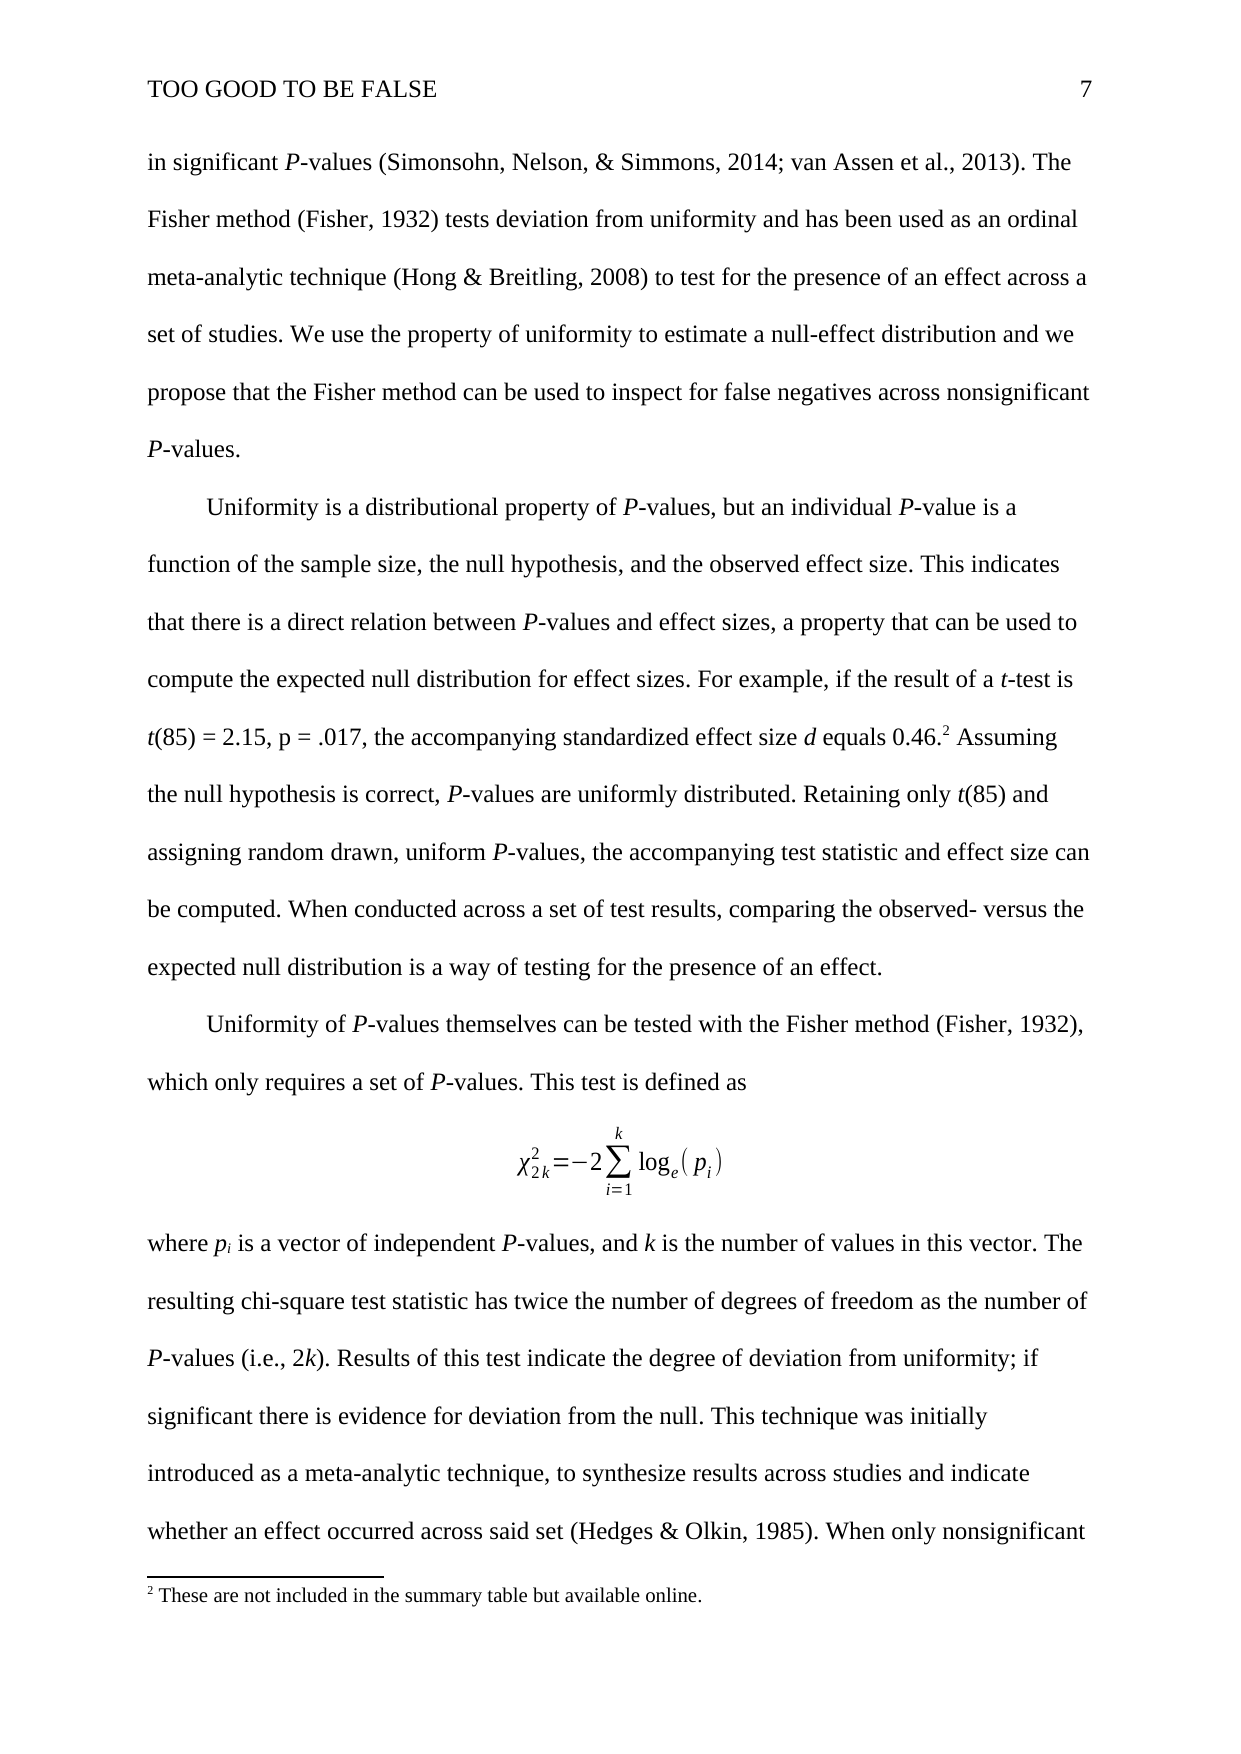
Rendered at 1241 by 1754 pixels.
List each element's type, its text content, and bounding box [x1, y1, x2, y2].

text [147, 1228, 1093, 1544]
text Uniformity is a distributional property of P-values, but an individual P-value is a function of the sample size, the null hypothesis, and the observed effect size. This indicates that there is a direct relation between P-values and effect sizes, a property that can be used to compute the expected null distribution for effect sizes. For example, if the result of a t-test is t(85) = 2.15, p = .017, the accompanying standardized effect size d equals 0.46. Assuming the null hypothesis is correct, P-values are uniformly distributed. Retaining only t(85) and assigning random drawn, uniform P-values, the accompanying test statistic and effect size can be computed. When conducted across a set of test results, comparing the observed- versus the expected null distribution is a way of testing for the presence of an effect. [147, 492, 1093, 981]
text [147, 147, 1093, 463]
text Uniformity of P-values themselves can be tested with the Fisher method (Fisher, 1932), which only requires a set of P-values. This test is defined as [147, 1009, 1093, 1096]
